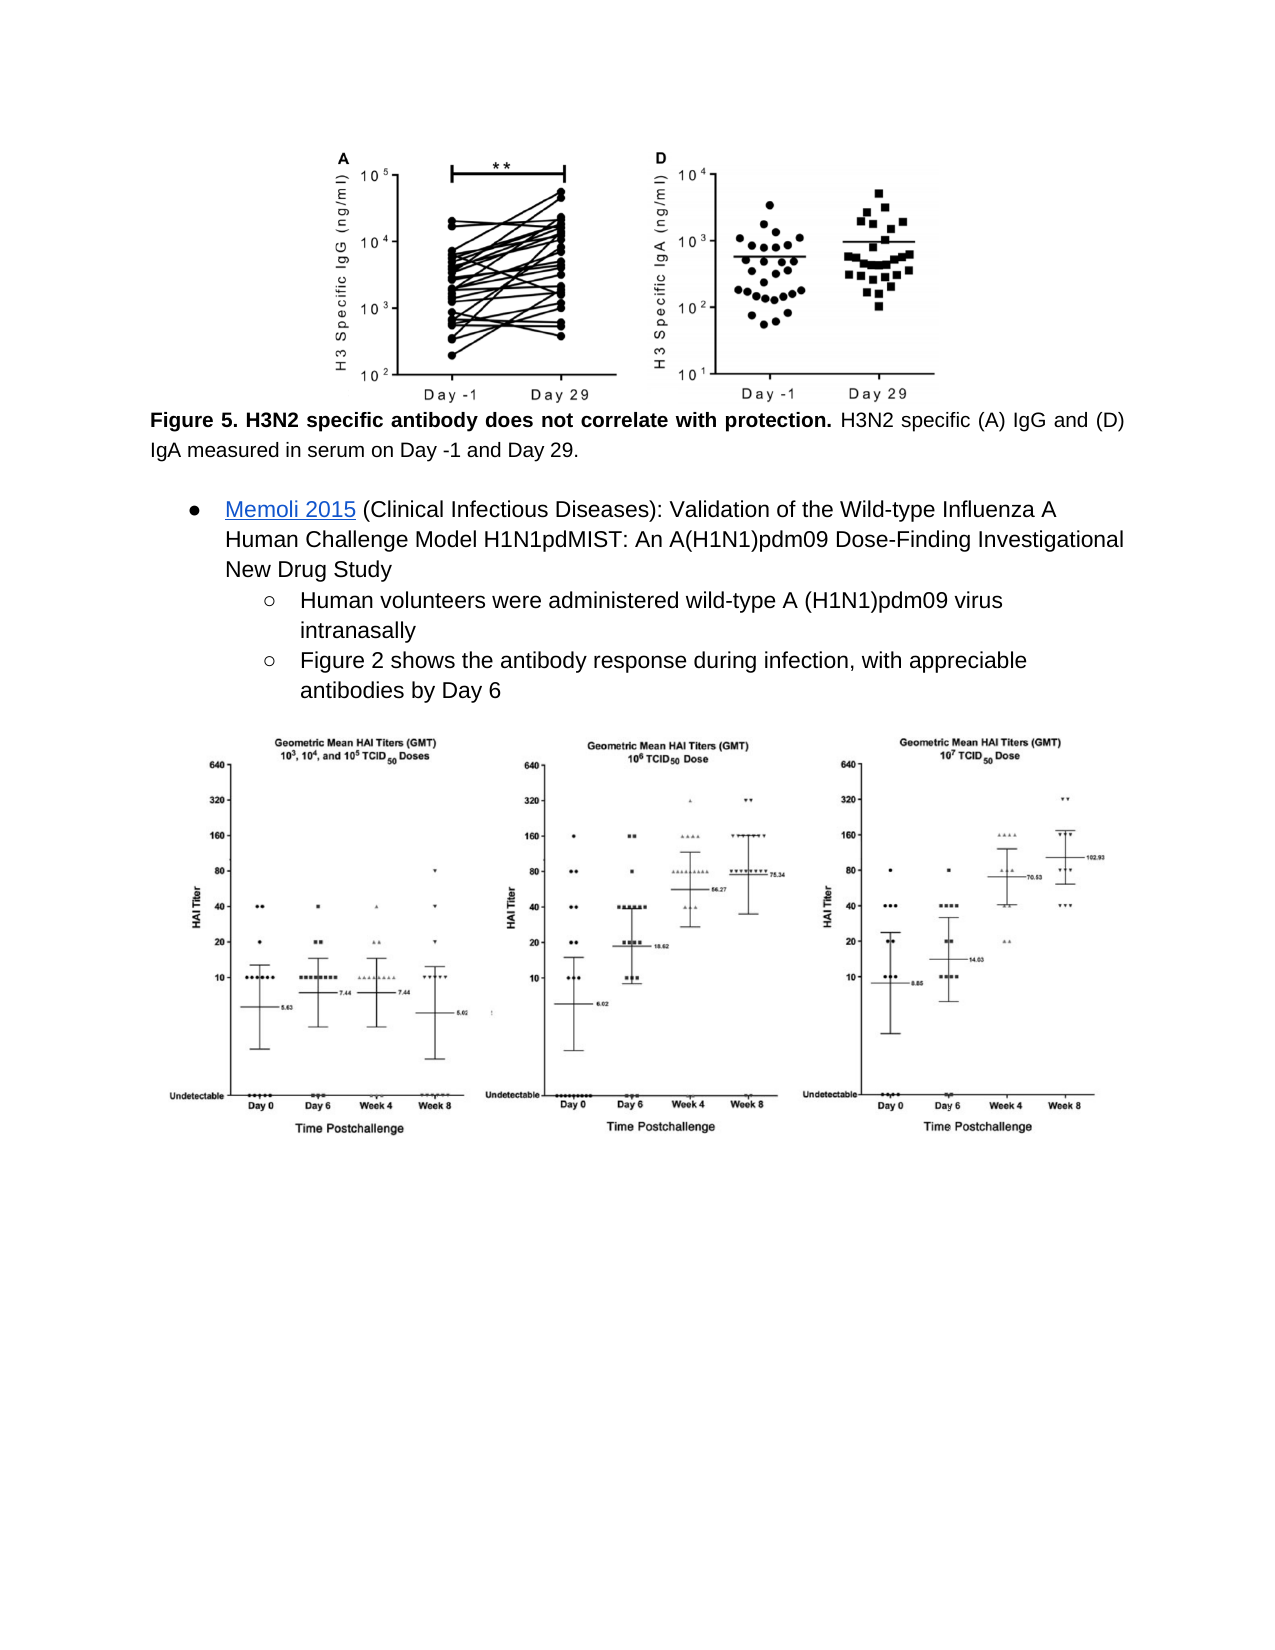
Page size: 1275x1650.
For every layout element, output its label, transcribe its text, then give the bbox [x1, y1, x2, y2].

list Memoli 2015 (Clinical Infectious Diseases): Validation of the Wild-type Influenza A Human Challenge Model H1N1pdMIST: An A(H1N1)pdm09 Dose-Finding Investigational New Drug Study [187, 496, 1125, 583]
list Figure 2 shows the antibody response during infection, with appreciable antibodies by Day 6 [262, 647, 1125, 703]
text Figure 5. H3N2 specific antibody does not correlate with protection. H3N2 specific (A) IgG and (D) IgA measured in serum on Day -1 and Day 29. [150, 408, 1125, 462]
picture [335, 150, 940, 404]
picture [167, 737, 1108, 1137]
list Human volunteers were administered wild-type A (H1N1)pdm09 virus intranasally [262, 587, 1125, 643]
